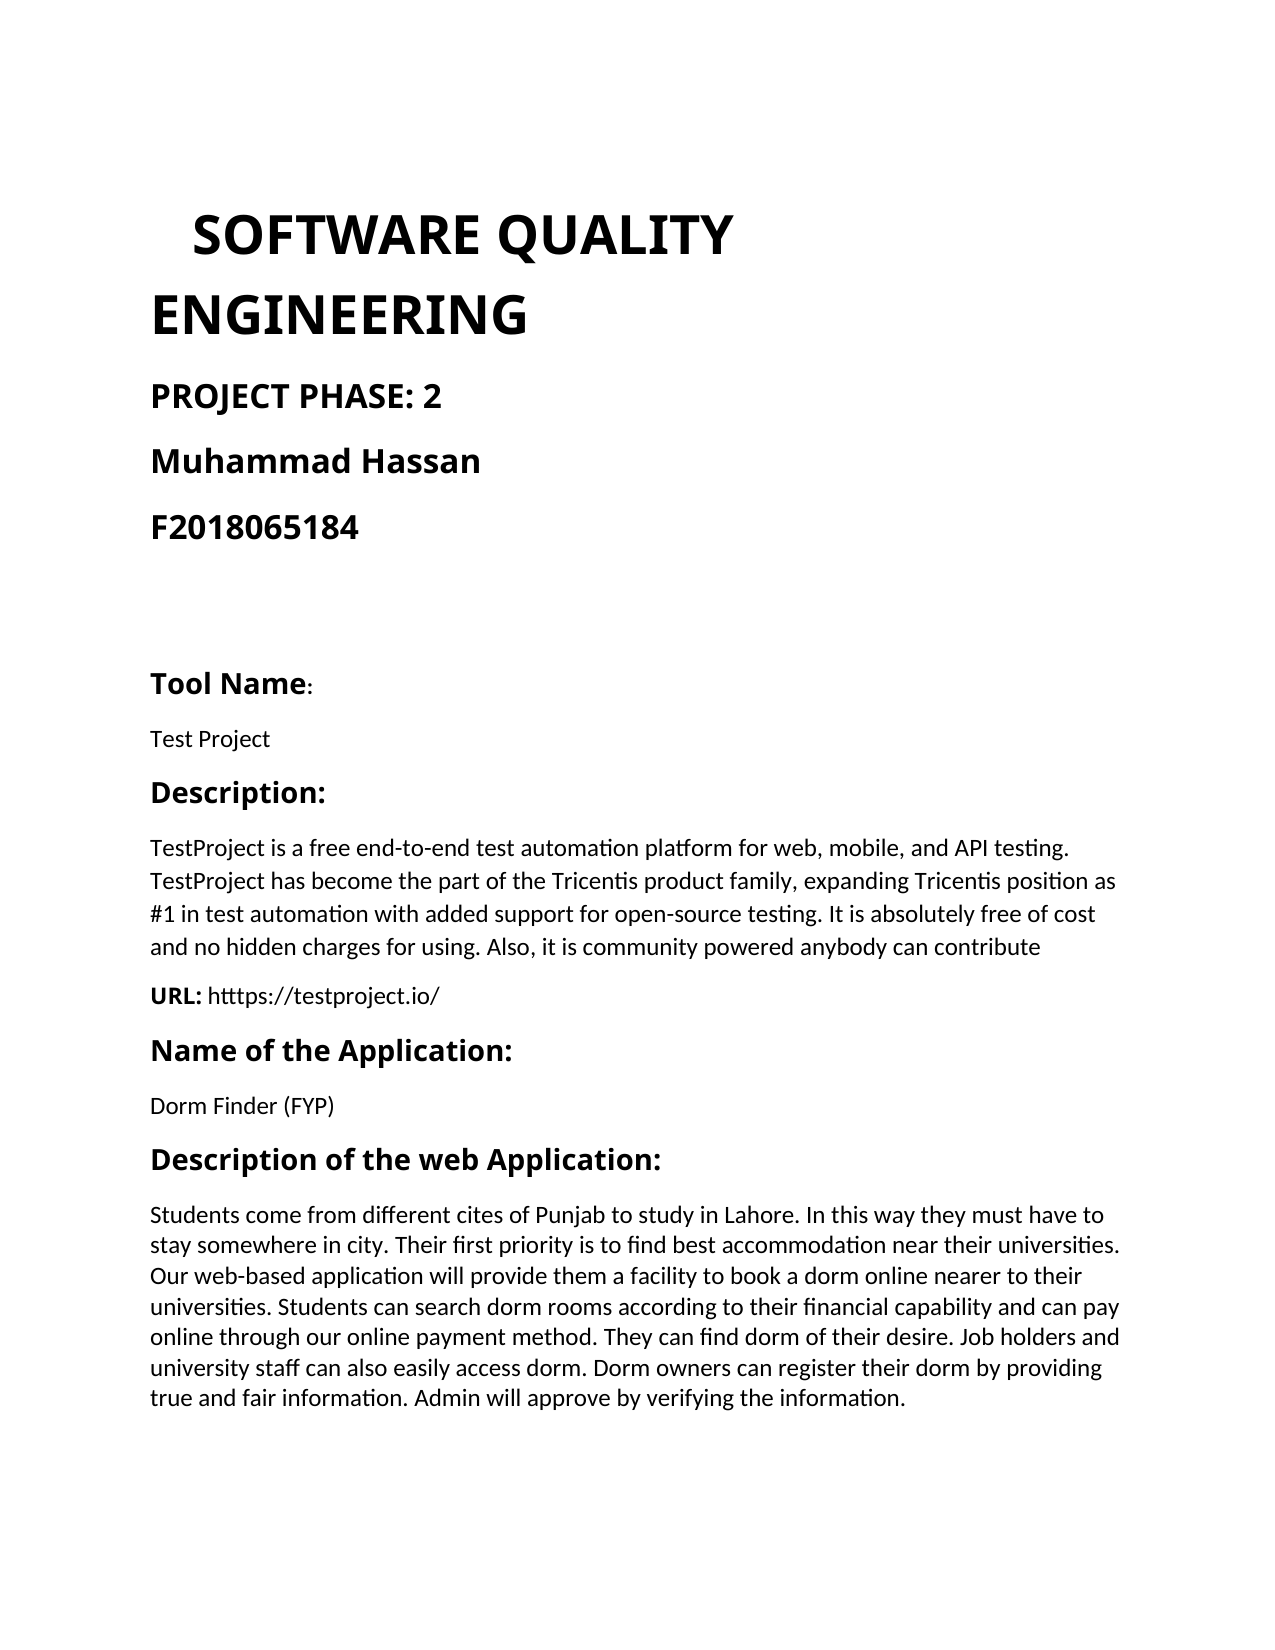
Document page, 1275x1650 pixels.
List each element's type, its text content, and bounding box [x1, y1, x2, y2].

text Description: [150, 772, 1125, 812]
text URL: htttps://testproject.io/ [150, 980, 1125, 1011]
text F2018065184 [150, 504, 1125, 549]
text Test Project [150, 723, 1125, 753]
text SOFTWARE QUALITY ENGINEERING [150, 197, 1125, 350]
text PROJECT PHASE: 2 [150, 373, 1125, 418]
text Tool Name: [150, 663, 1125, 703]
text Name of the Application: [150, 1031, 1125, 1070]
text Description of the web Application: [150, 1140, 1125, 1179]
text Students come from different cites of Punjab to study in Lahore. In this way they must have to stay somewhere in city. Their first priority is to find best accommodation near their universities. Our web-based application will provide them a facility to book a dorm online nearer to their universities. Students can search dorm rooms according to their financial capability and can pay online through our online payment method. They can find dorm of their desire. Job holders and university staff can also easily access dorm. Dorm owners can register their dorm by providing true and fair information. Admin will approve by verifying the information. [150, 1199, 1125, 1413]
text TestProject is a free end-to-end test automation platform for web, mobile, and API testing. TestProject has become the part of the Tricentis product family, expanding Tricentis position as #1 in test automation with added support for open-source testing. It is absolutely free of cost and no hidden charges for using. Also, it is community powered anybody can contribute [150, 832, 1125, 961]
text Dorm Finder (FYP) [150, 1090, 1125, 1121]
text Muhammad Hassan [150, 438, 1125, 484]
